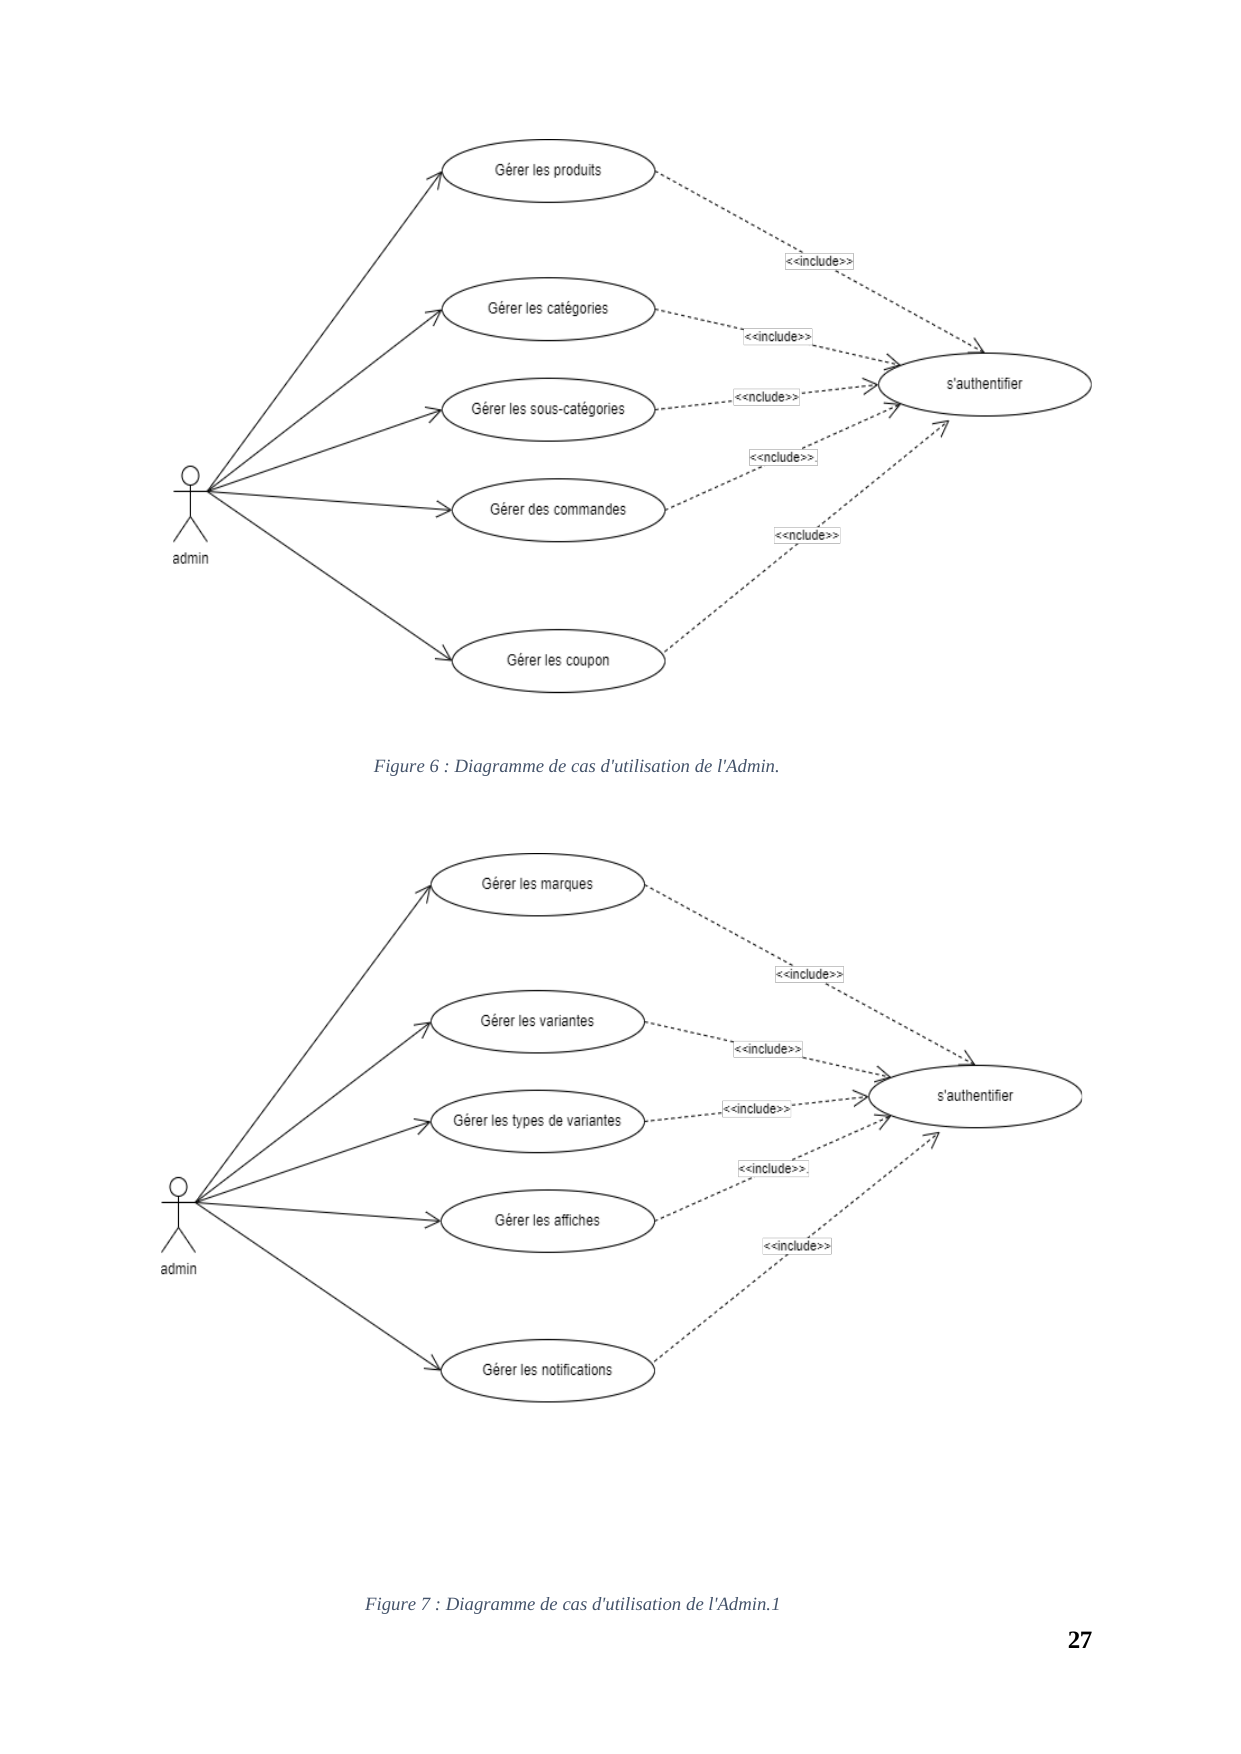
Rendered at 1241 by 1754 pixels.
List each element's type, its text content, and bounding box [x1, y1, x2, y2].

picture [161, 853, 1083, 1450]
picture [172, 139, 1092, 741]
text Figure 6 : Diagramme de cas d'utilisation de l'Admin. [4, 755, 1093, 777]
text Figure 7 : Diagramme de cas d'utilisation de l'Admin.1 [4, 1593, 1093, 1615]
